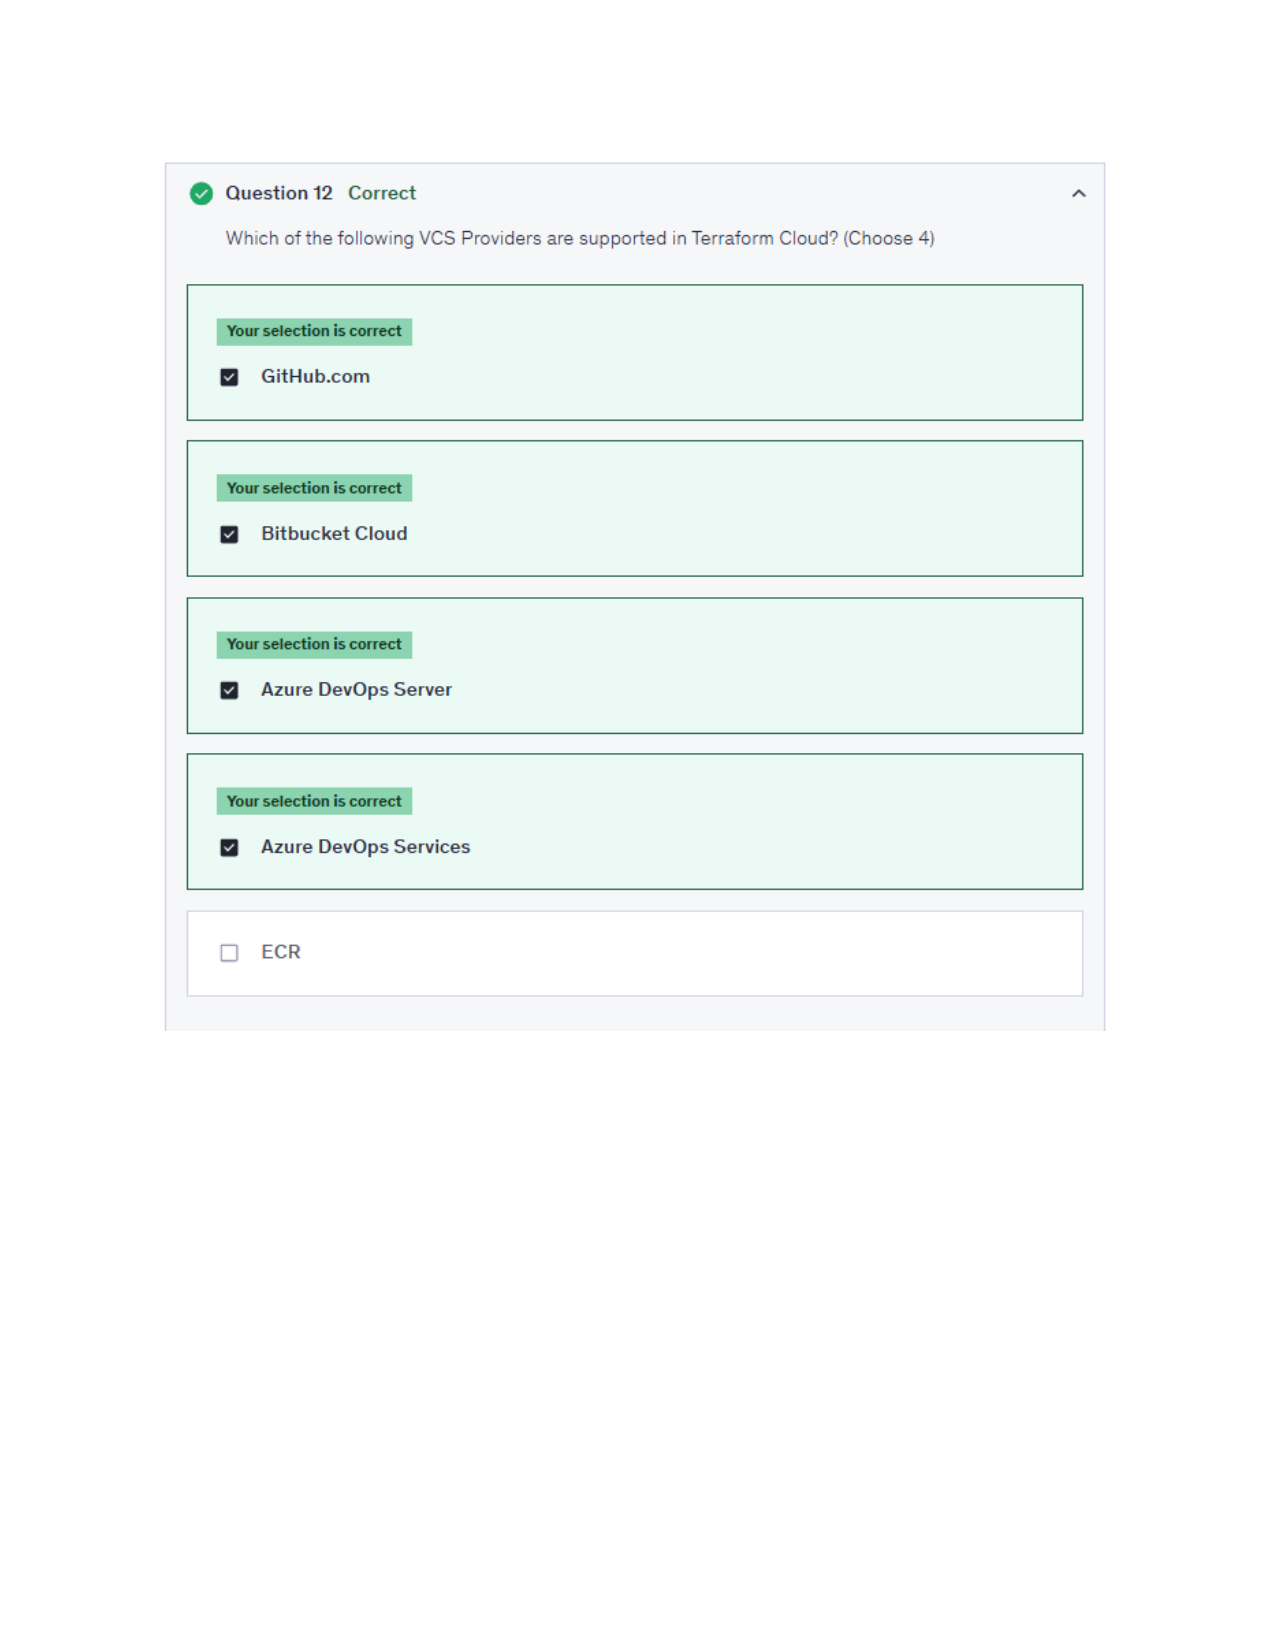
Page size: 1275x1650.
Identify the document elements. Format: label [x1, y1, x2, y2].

picture [150, 150, 1125, 1031]
